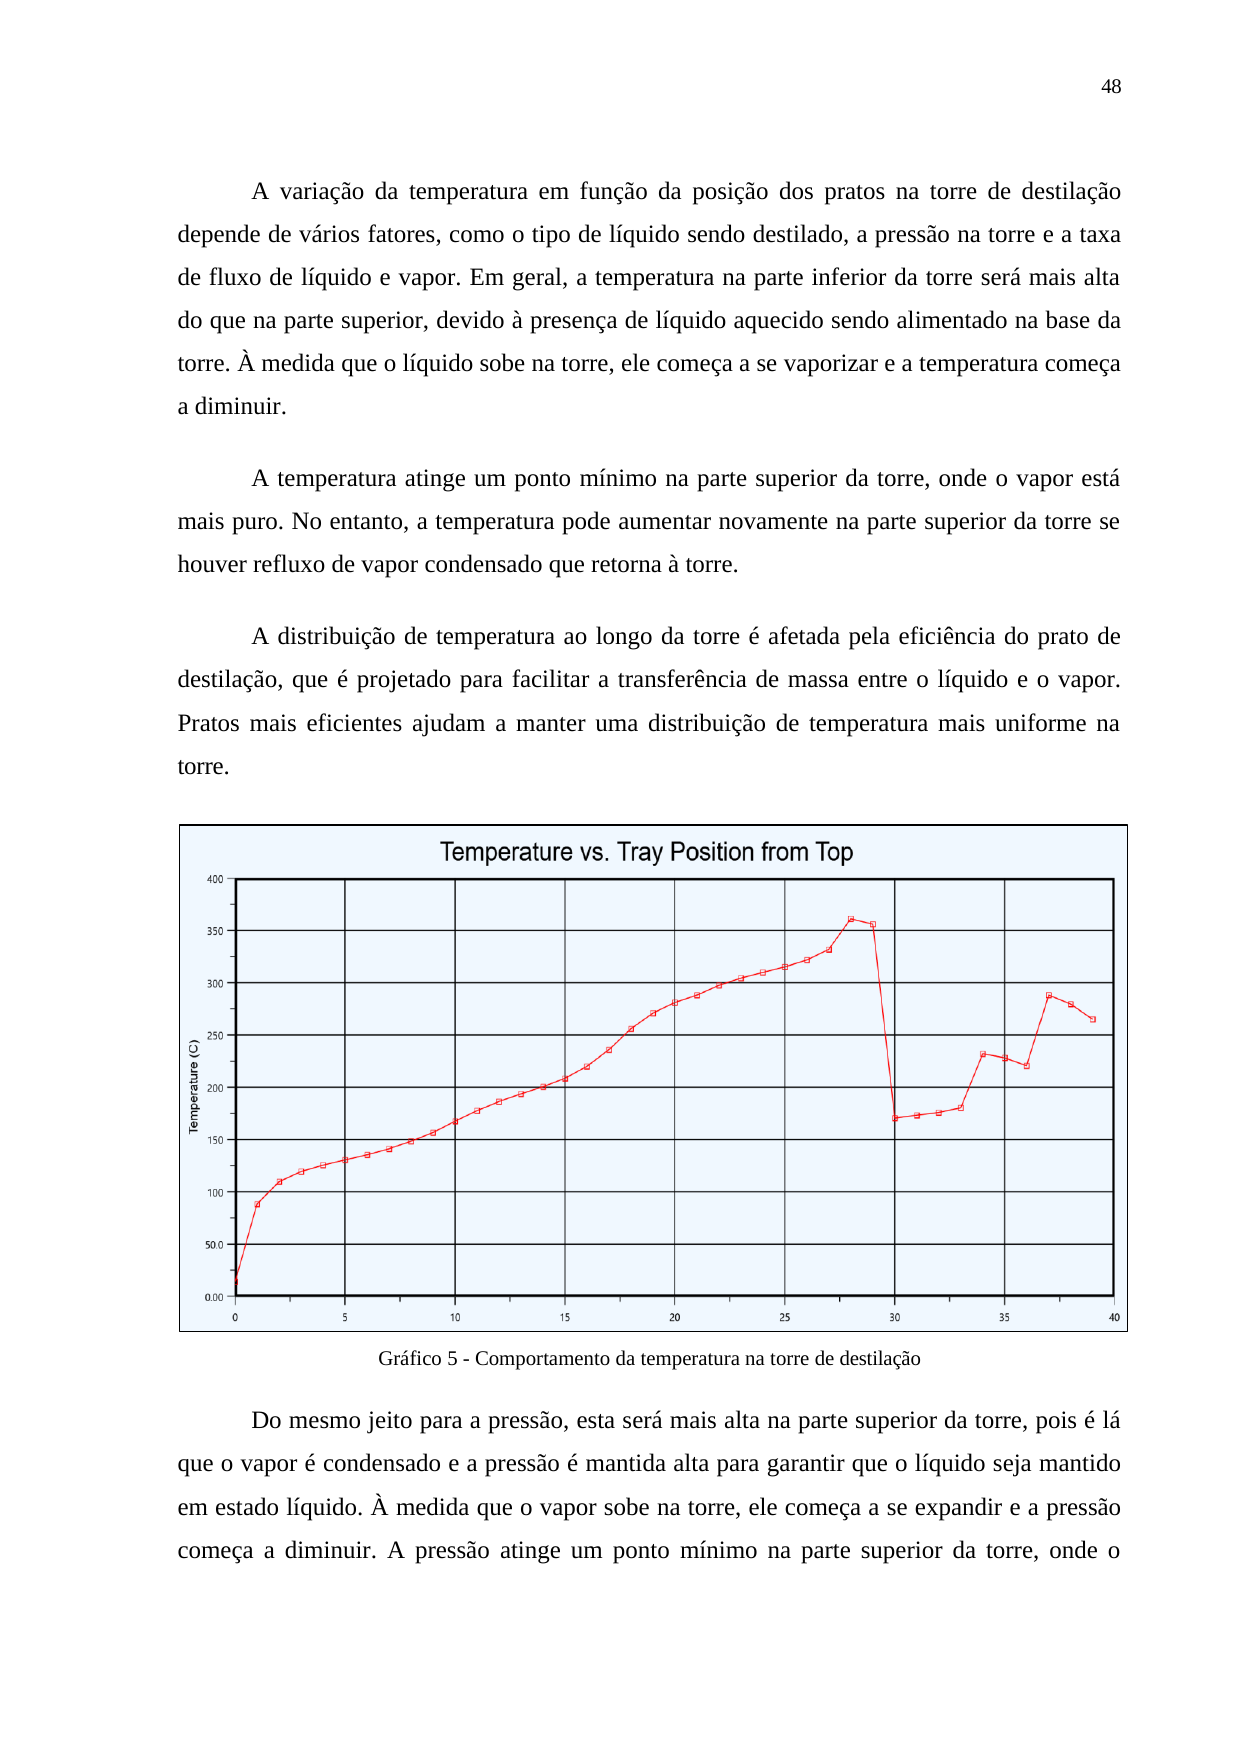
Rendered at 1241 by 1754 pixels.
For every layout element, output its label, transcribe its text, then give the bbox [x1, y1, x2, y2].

text A distribuição de temperatura ao longo da torre é afetada pela eficiência do prato de destilação, que é projetado para facilitar a transferência de massa entre o líquido e o vapor. Pratos mais eficientes ajudam a manter uma distribuição de temperatura mais uniforme na torre. [177, 621, 1122, 779]
text A variação da temperatura em função da posição dos pratos na torre de destilação depende de vários fatores, como o tipo de líquido sendo destilado, a pressão na torre e a taxa de fluxo de líquido e vapor. Em geral, a temperatura na parte inferior da torre será mais alta do que na parte superior, devido à presença de líquido aquecido sendo alimentado na base da torre. À medida que o líquido sobe na torre, ele começa a se vaporizar e a temperatura começa a diminuir. [177, 176, 1122, 420]
text A temperatura atinge um ponto mínimo na parte superior da torre, onde o vapor está mais puro. No entanto, a temperatura pode aumentar novamente na parte superior da torre se houver refluxo de vapor condensado que retorna à torre. [177, 463, 1122, 578]
text Gráfico 5 - Comportamento da temperatura na torre de destilação [154, 835, 1145, 1369]
picture [180, 826, 1127, 835]
text Do mesmo jeito para a pressão, esta será mais alta na parte superior da torre, pois é lá que o vapor é condensado e a pressão é mantida alta para garantir que o líquido seja mantido em estado líquido. À medida que o vapor sobe na torre, ele começa a se expandir e a pressão começa a diminuir. A pressão atinge um ponto mínimo na parte superior da torre, onde o [177, 1405, 1122, 1563]
